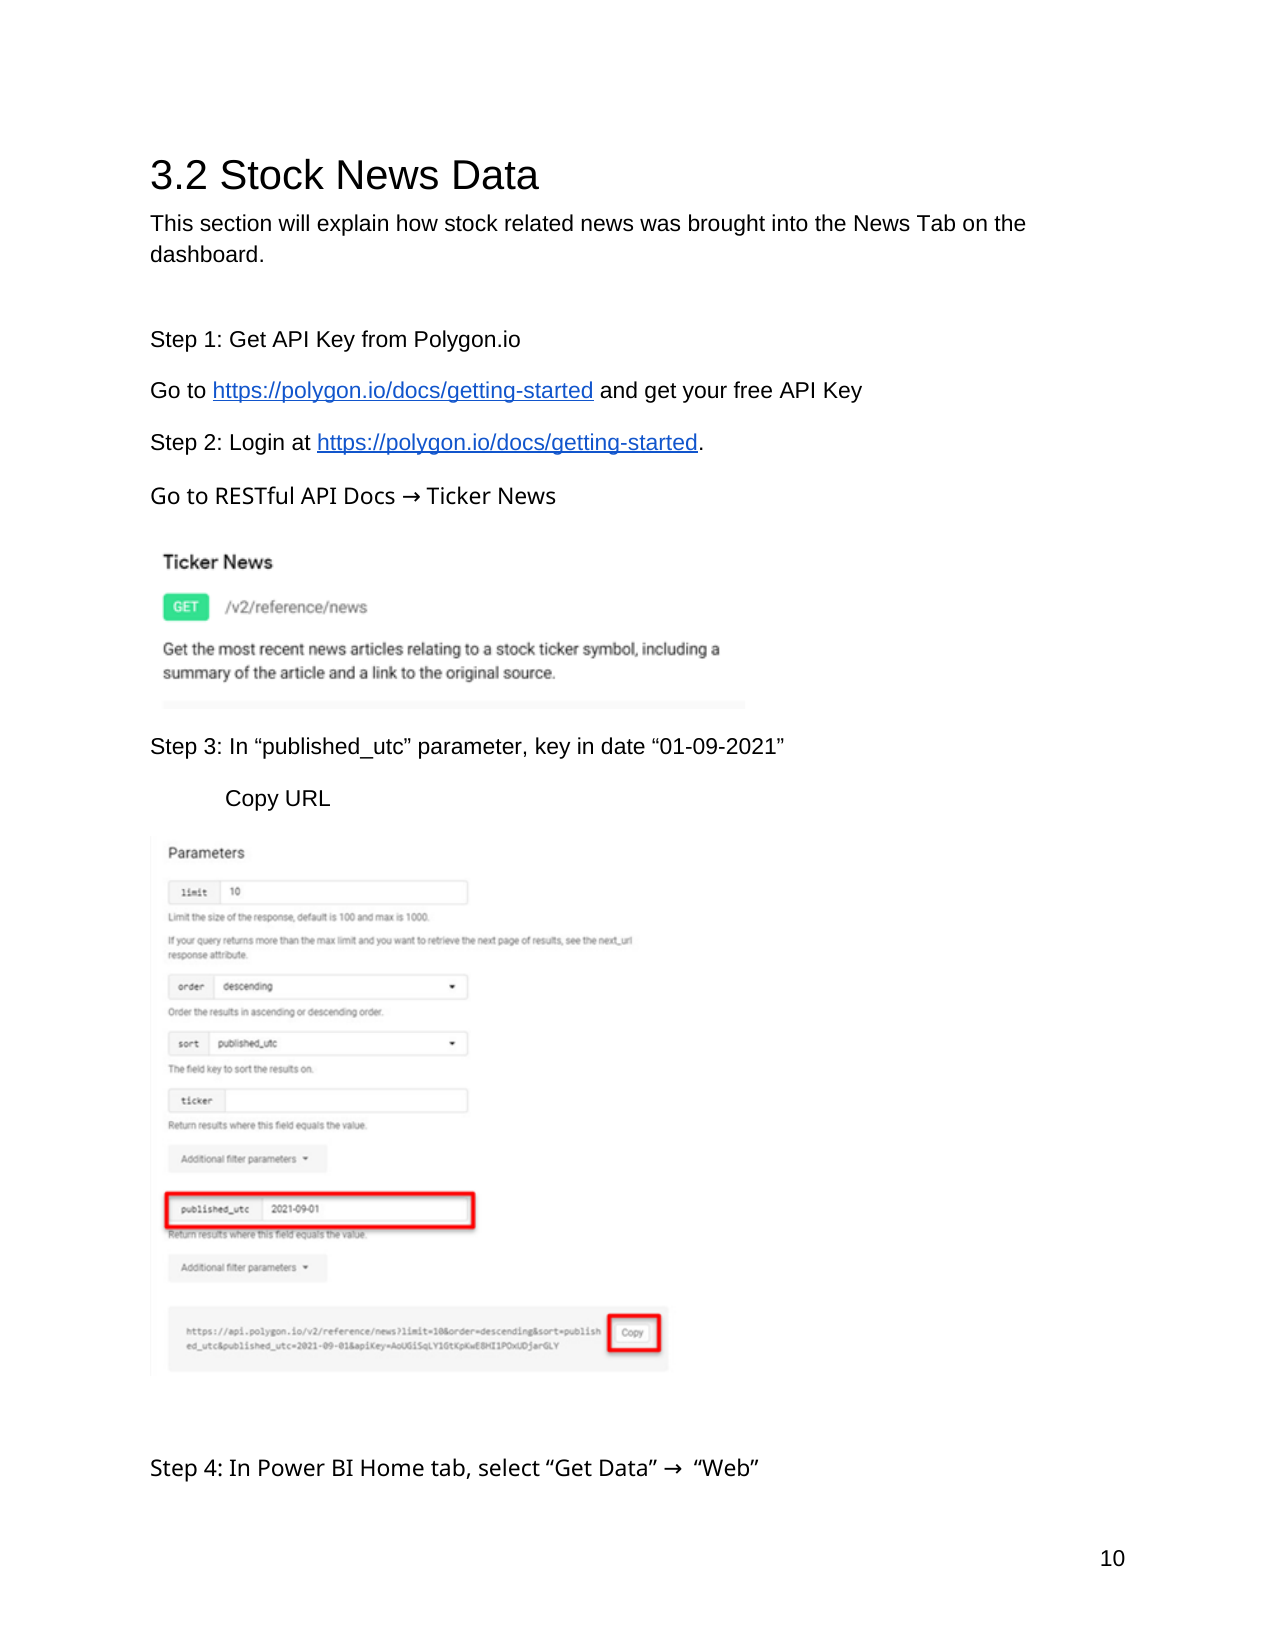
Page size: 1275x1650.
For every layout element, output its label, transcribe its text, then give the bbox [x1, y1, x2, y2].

text Go to RESTful API Docs → Ticker News [150, 480, 1125, 511]
picture [150, 836, 684, 1376]
text This section will explain how stock related news was brought into the News Tab on the dashboard. [150, 210, 1125, 267]
subtitle 3.2 Stock News Data [150, 150, 1125, 198]
text Step 4: In Power BI Home tab, select “Get Data” → “Web” [150, 1452, 1125, 1483]
text Step 2: Login at https://polygon.io/docs/getting-started. [150, 429, 1125, 455]
text Step 3: In “published_utc” parameter, key in date “01-09-2021” [150, 733, 1125, 759]
text Step 1: Get API Key from Polygon.io [150, 326, 1125, 352]
picture [150, 536, 746, 709]
text Copy URL [150, 784, 1125, 811]
text Go to https://polygon.io/docs/getting-started and get your free API Key [150, 377, 1125, 404]
